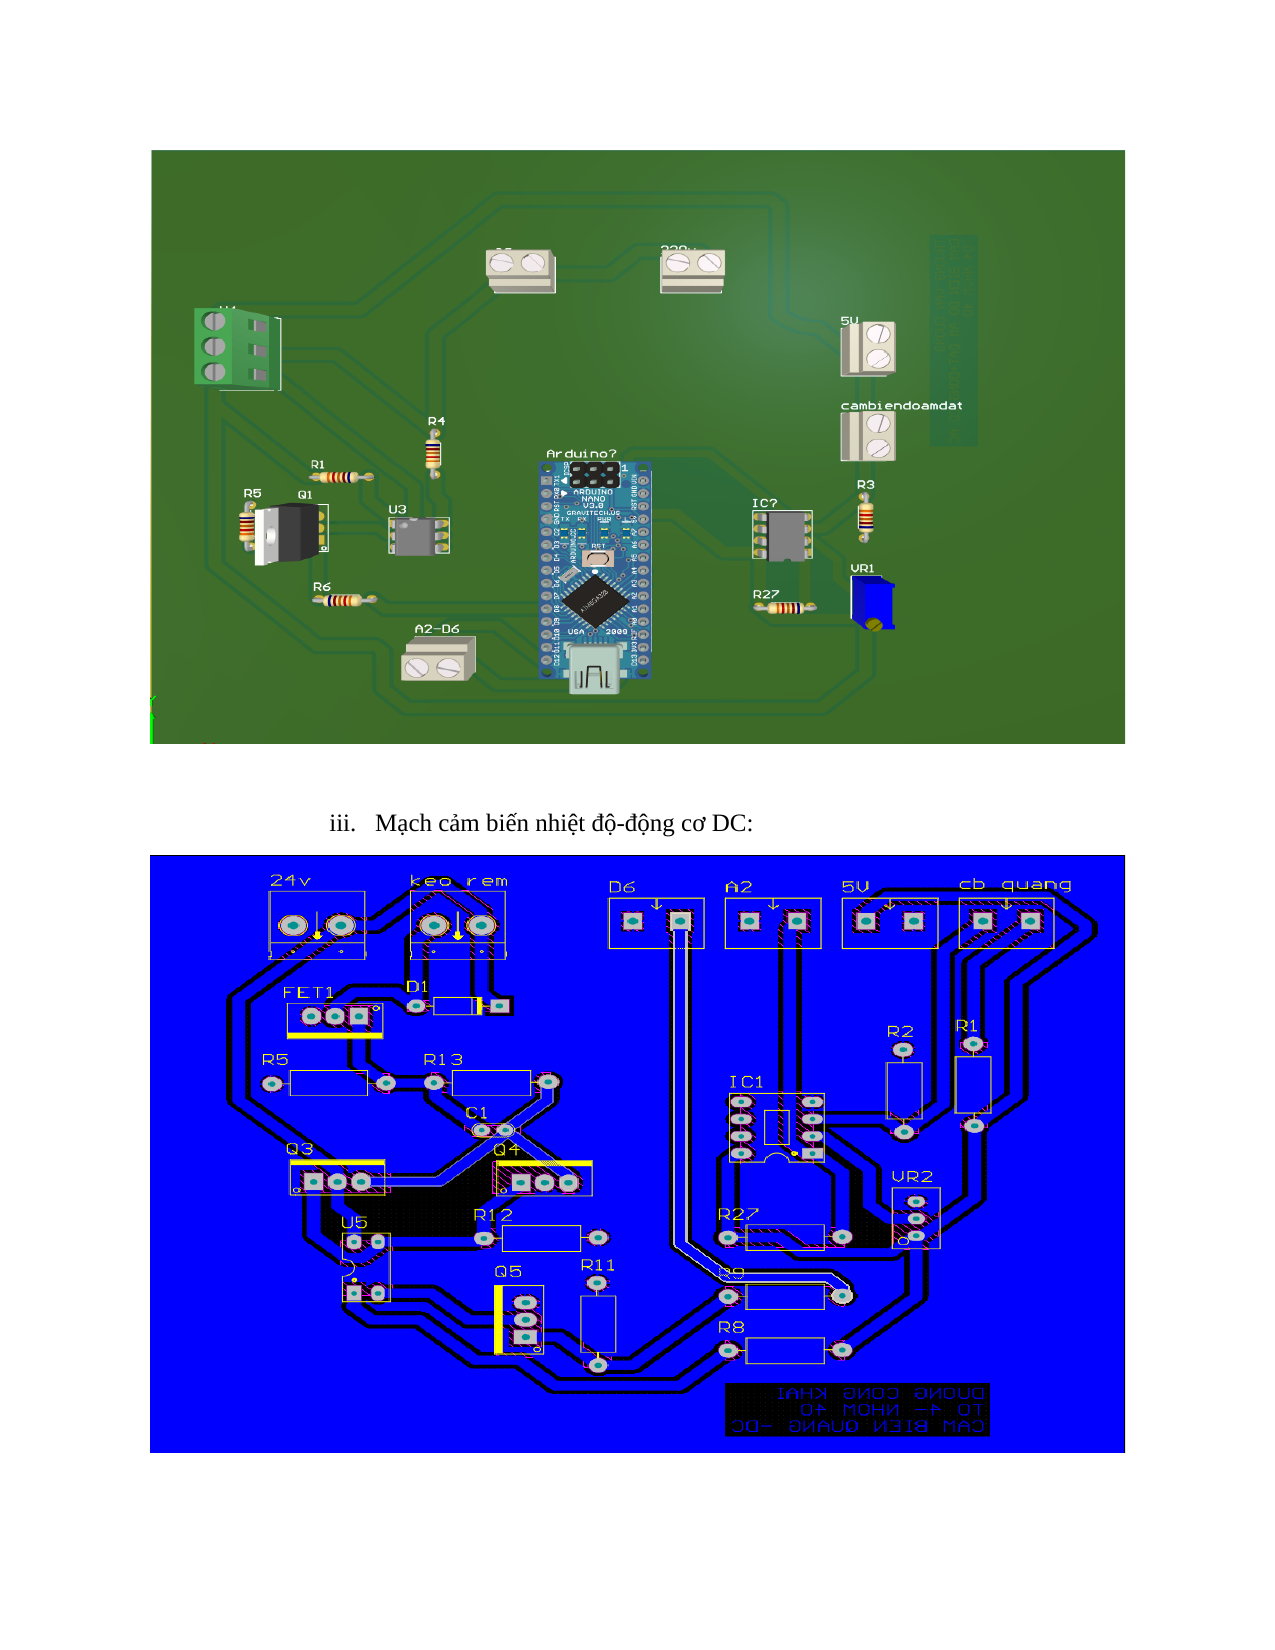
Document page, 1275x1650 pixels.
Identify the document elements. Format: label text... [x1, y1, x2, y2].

list Mạch cảm biến nhiệt độ-động cơ DC: [356, 808, 1125, 837]
picture [150, 855, 1125, 1453]
picture [150, 150, 1125, 744]
